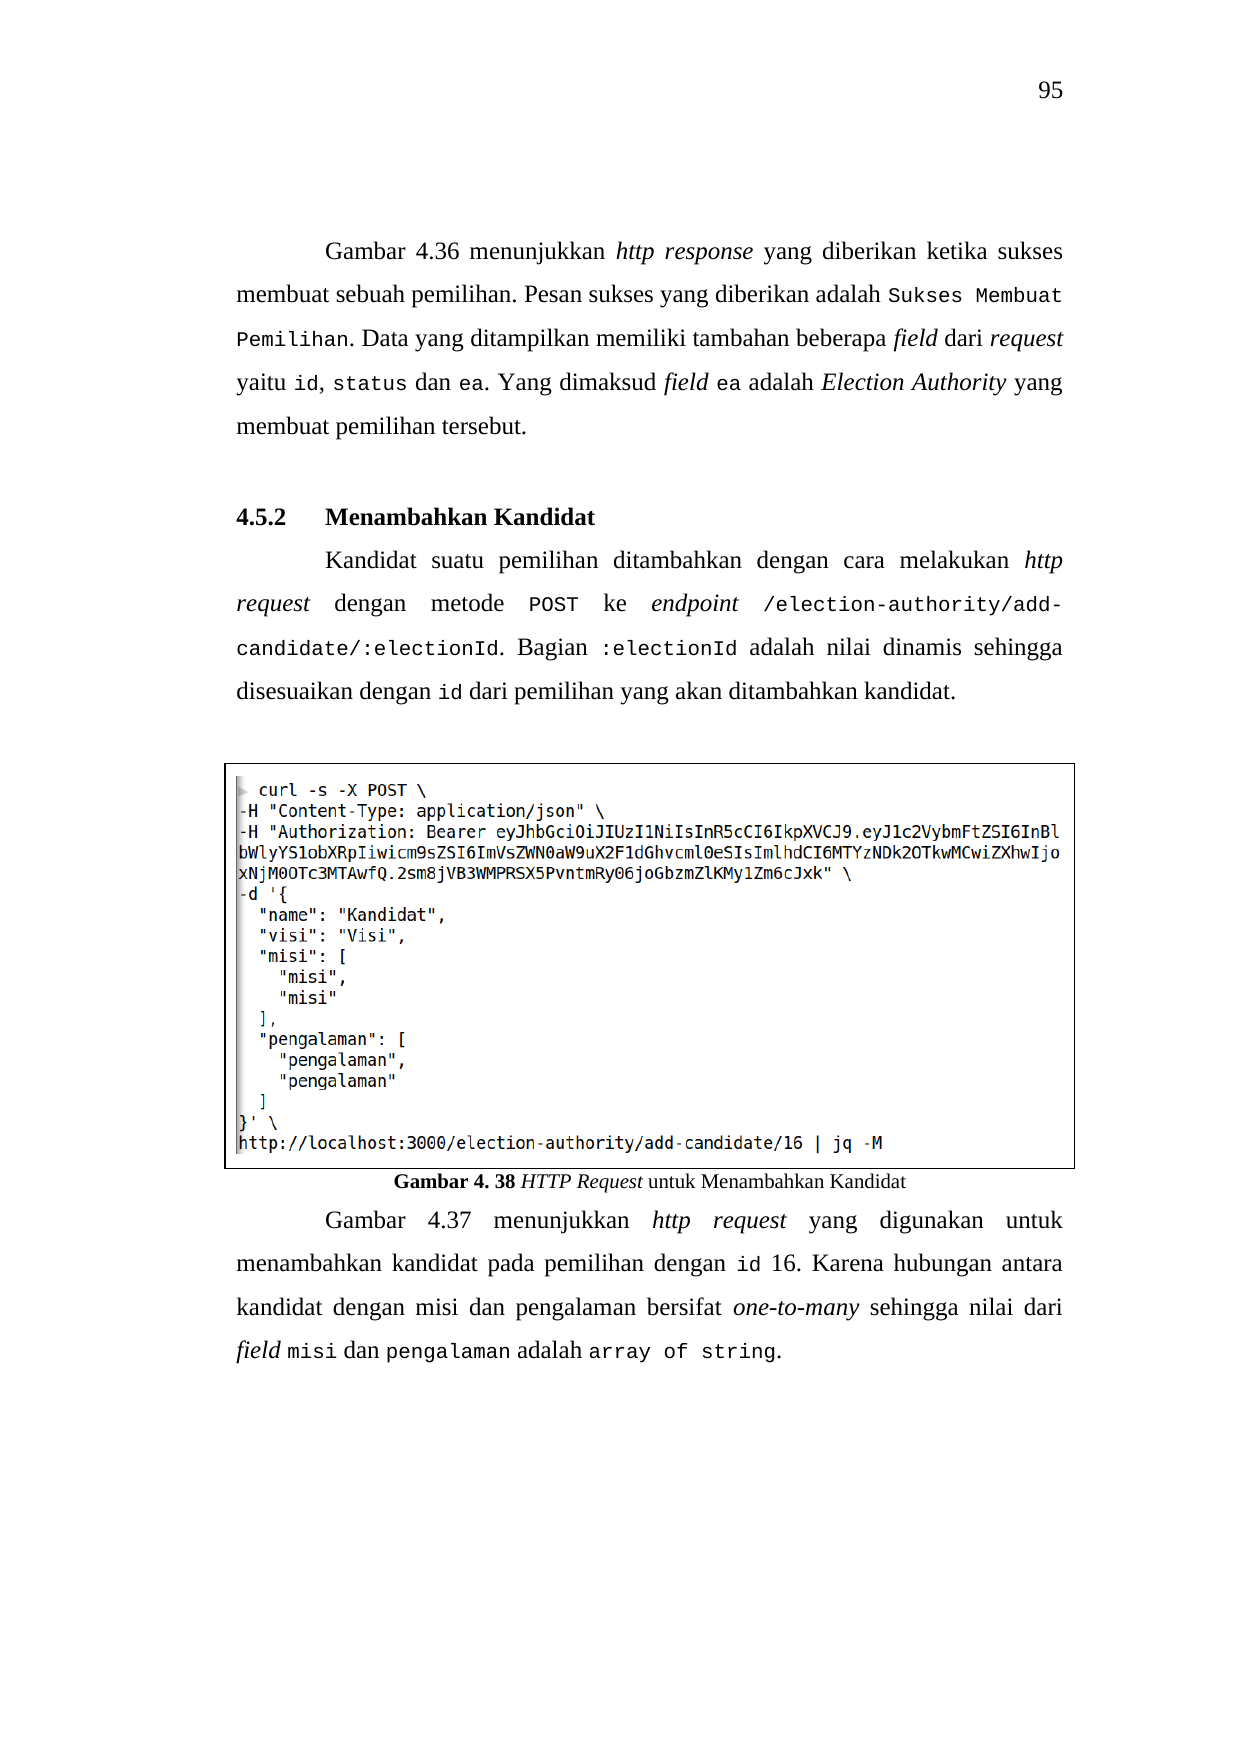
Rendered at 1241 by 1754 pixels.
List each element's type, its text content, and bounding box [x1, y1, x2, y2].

subtitle Menambahkan Kandidat [236, 502, 1063, 530]
picture [236, 776, 1064, 1154]
text Gambar 4.36 menunjukkan http response yang diberikan ketika sukses membuat sebuah pemilihan. Pesan sukses yang diberikan adalah Sukses Membuat Pemilihan. Data yang ditampilkan memiliki tambahan beberapa field dari request yaitu id, status dan ea. Yang dimaksud field ea adalah Election Authority yang membuat pemilihan tersebut. [236, 236, 1063, 440]
text Gambar 4.37 menunjukkan http request yang digunakan untuk menambahkan kandidat pada pemilihan dengan id 16. Karena hubungan antara kandidat dengan misi dan pengalaman bersifat one-to-many sehingga nilai dari field misi dan pengalaman adalah array of string. [236, 1205, 1063, 1364]
text Kandidat suatu pemilihan ditambahkan dengan cara melakukan http request dengan metode POST ke endpoint /election-authority/add-candidate/:electionId. Bagian :electionId adalah nilai dinamis sehingga disesuaikan dengan id dari pemilihan yang akan ditambahkan kandidat. [236, 545, 1063, 705]
text Gambar 4. 38 HTTP Request untuk Menambahkan Kandidat [236, 1169, 1063, 1193]
table_header [226, 764, 1074, 1168]
